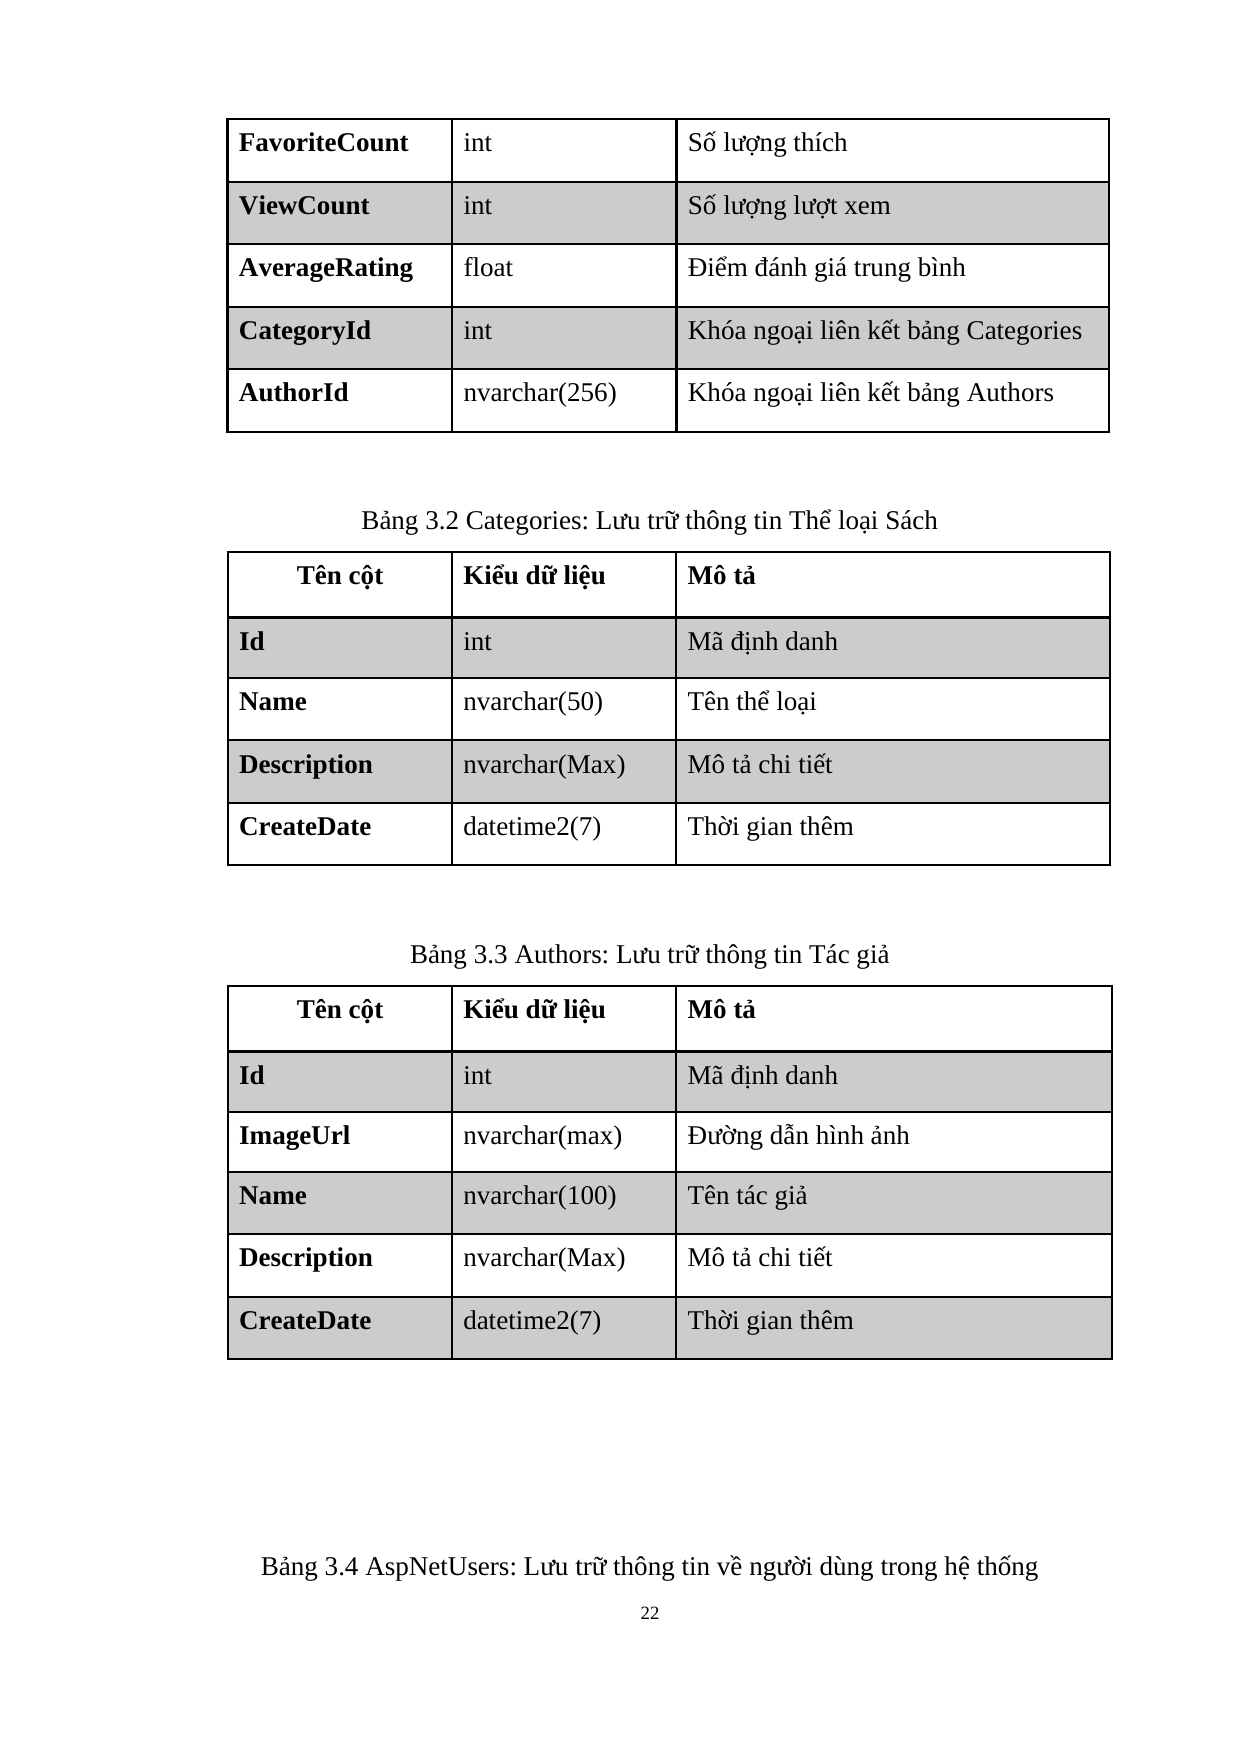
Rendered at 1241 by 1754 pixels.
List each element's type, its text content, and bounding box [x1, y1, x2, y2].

table_cell Khóa ngoại liên kết bảng Authors [678, 370, 1108, 431]
table_cell Thời gian thêm [677, 804, 1109, 864]
table_cell Tên tác giả [677, 1173, 1111, 1233]
table_cell datetime2(7) [453, 1298, 675, 1358]
table_cell Đường dẫn hình ảnh [677, 1113, 1111, 1171]
table_cell AverageRating [229, 245, 451, 306]
table_cell Description [229, 741, 451, 802]
table_cell CreateDate [229, 804, 451, 864]
table_cell CreateDate [229, 1298, 451, 1358]
table_cell CategoryId [229, 308, 451, 368]
table_cell nvarchar(100) [453, 1173, 675, 1233]
table_cell Mã định danh [677, 1053, 1111, 1111]
table_cell int [453, 120, 675, 181]
table_header Kiểu dữ liệu [453, 987, 675, 1049]
table_cell nvarchar(Max) [453, 1235, 675, 1296]
table_cell ImageUrl [229, 1113, 451, 1171]
table_header Mô tả [677, 987, 1111, 1049]
table_cell Mã định danh [677, 619, 1109, 677]
table_header Kiểu dữ liệu [453, 553, 675, 616]
table_cell Tên thể loại [677, 679, 1109, 739]
text Bảng 3.2 Categories: Lưu trữ thông tin Thể loại Sách [177, 504, 1122, 536]
table_cell AuthorId [229, 370, 451, 431]
table_cell Name [229, 1173, 451, 1233]
table_cell nvarchar(Max) [453, 741, 675, 802]
table_cell int [453, 1053, 675, 1111]
table_cell Khóa ngoại liên kết bảng Categories [678, 308, 1108, 368]
table_header Tên cột [229, 553, 451, 616]
table_cell Thời gian thêm [677, 1298, 1111, 1358]
table_cell Số lượng thích [678, 120, 1108, 181]
table_cell Description [229, 1235, 451, 1296]
table_cell nvarchar(256) [453, 370, 675, 431]
table_cell Name [229, 679, 451, 739]
table_cell Mô tả chi tiết [677, 741, 1109, 802]
table_cell int [453, 183, 675, 243]
table_cell FavoriteCount [229, 120, 451, 181]
table_cell Id [229, 1053, 451, 1111]
table_cell ViewCount [229, 183, 451, 243]
table_cell Mô tả chi tiết [677, 1235, 1111, 1296]
table_cell int [453, 619, 675, 677]
table_cell nvarchar(max) [453, 1113, 675, 1171]
table_cell float [453, 245, 675, 306]
table_cell Số lượng lượt xem [678, 183, 1108, 243]
table_header Tên cột [229, 987, 451, 1049]
text Bảng 3.4 AspNetUsers: Lưu trữ thông tin về người dùng trong hệ thống [177, 1550, 1122, 1581]
table_cell nvarchar(50) [453, 679, 675, 739]
table_cell datetime2(7) [453, 804, 675, 864]
table_cell Id [229, 619, 451, 677]
table_cell int [453, 308, 675, 368]
table_header Mô tả [677, 553, 1109, 616]
text Bảng 3.3 Authors: Lưu trữ thông tin Tác giả [177, 938, 1122, 969]
table_cell Điểm đánh giá trung bình [678, 245, 1108, 306]
